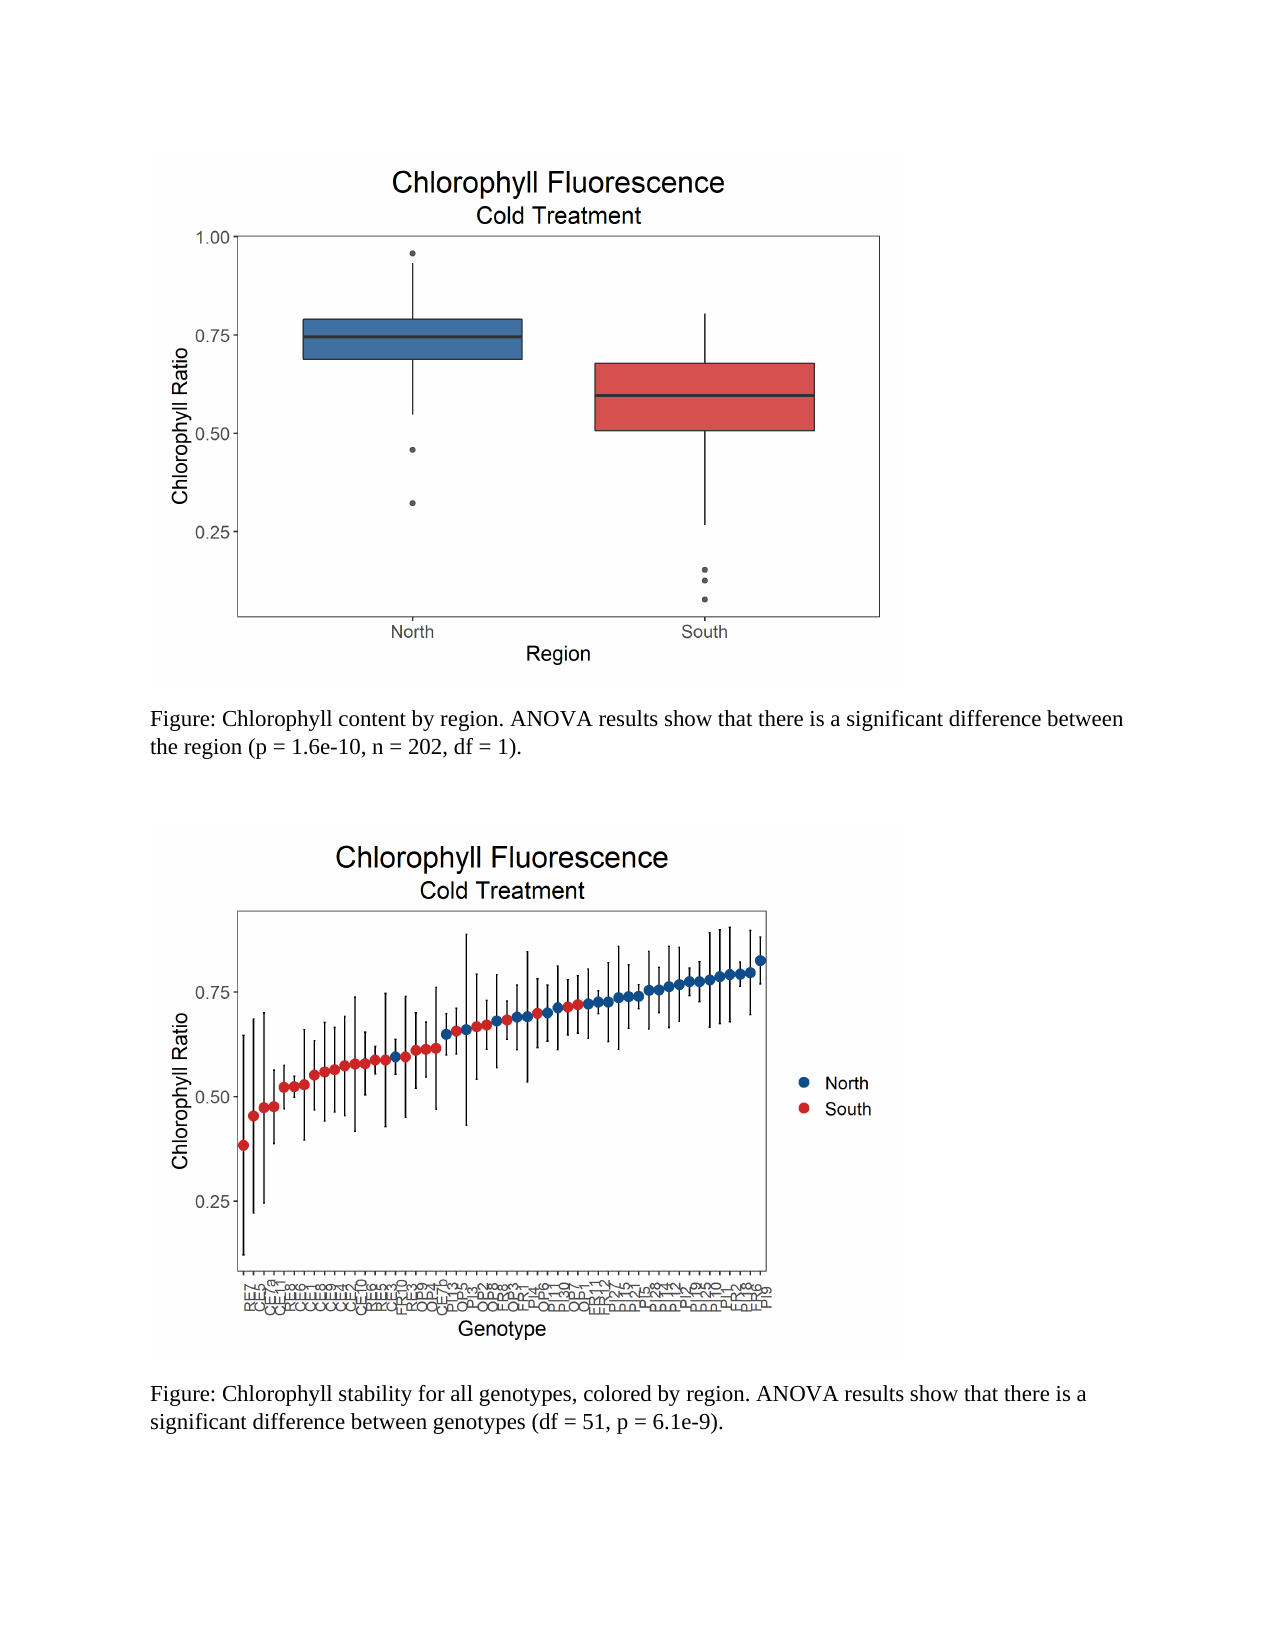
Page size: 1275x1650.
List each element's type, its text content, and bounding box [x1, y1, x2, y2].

picture [150, 825, 901, 1361]
picture [150, 150, 901, 686]
text Figure: Chlorophyll stability for all genotypes, colored by region. ANOVA results show that there is a significant difference between genotypes (df = 51, p = 6.1e-9). [150, 1379, 1125, 1434]
text Figure: Chlorophyll content by region. ANOVA results show that there is a significant difference between the region (p = 1.6e-10, n = 202, df = 1). [150, 704, 1125, 759]
